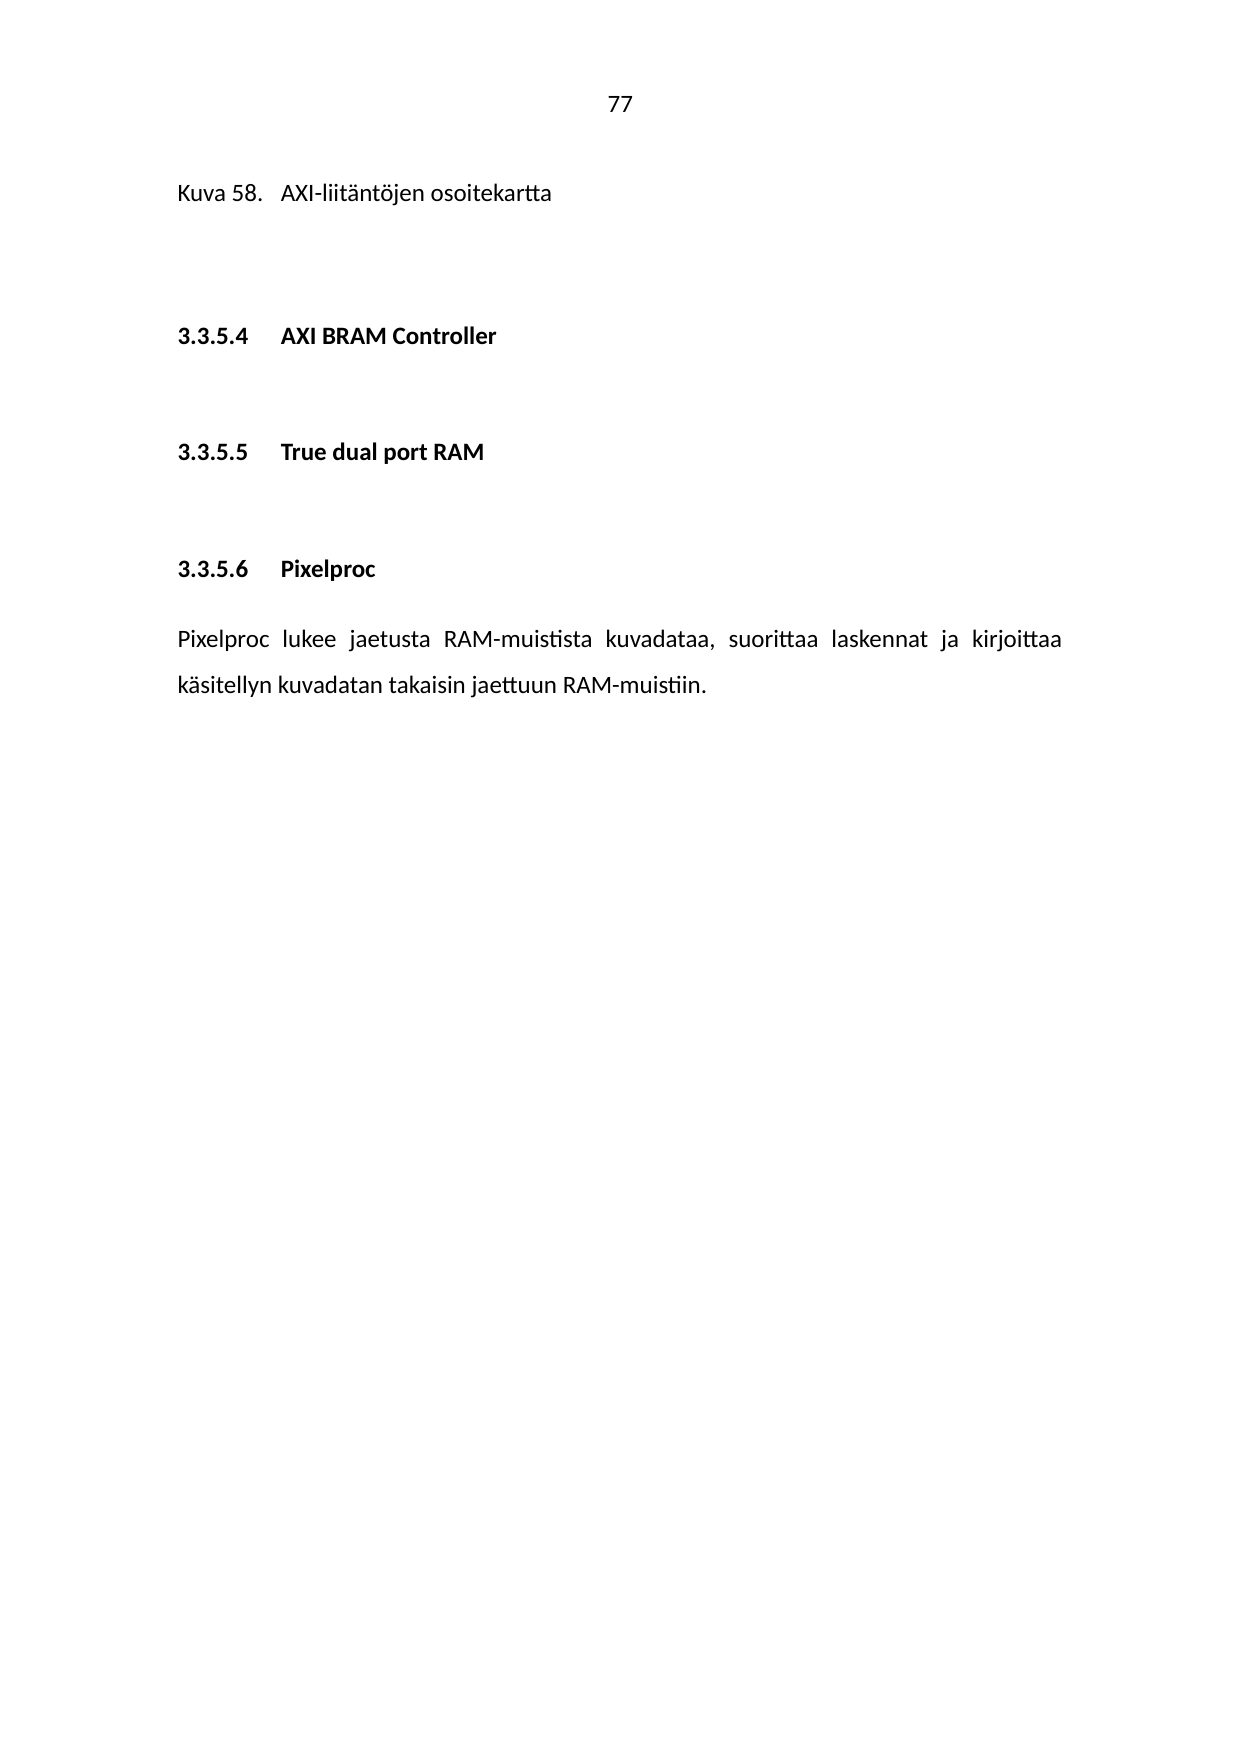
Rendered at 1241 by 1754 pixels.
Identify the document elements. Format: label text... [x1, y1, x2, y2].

subtitle True dual port RAM [177, 436, 1063, 467]
text Pixelproc lukee jaetusta RAM-muistista kuvadataa, suorittaa laskennat ja kirjoittaa käsitellyn kuvadatan takaisin jaettuun RAM-muistiin. [177, 624, 1063, 700]
text Kuva 58. AXI-liitäntöjen osoitekartta [177, 177, 1063, 208]
subtitle AXI BRAM Controller [177, 320, 1063, 351]
subtitle Pixelproc [177, 553, 1063, 583]
